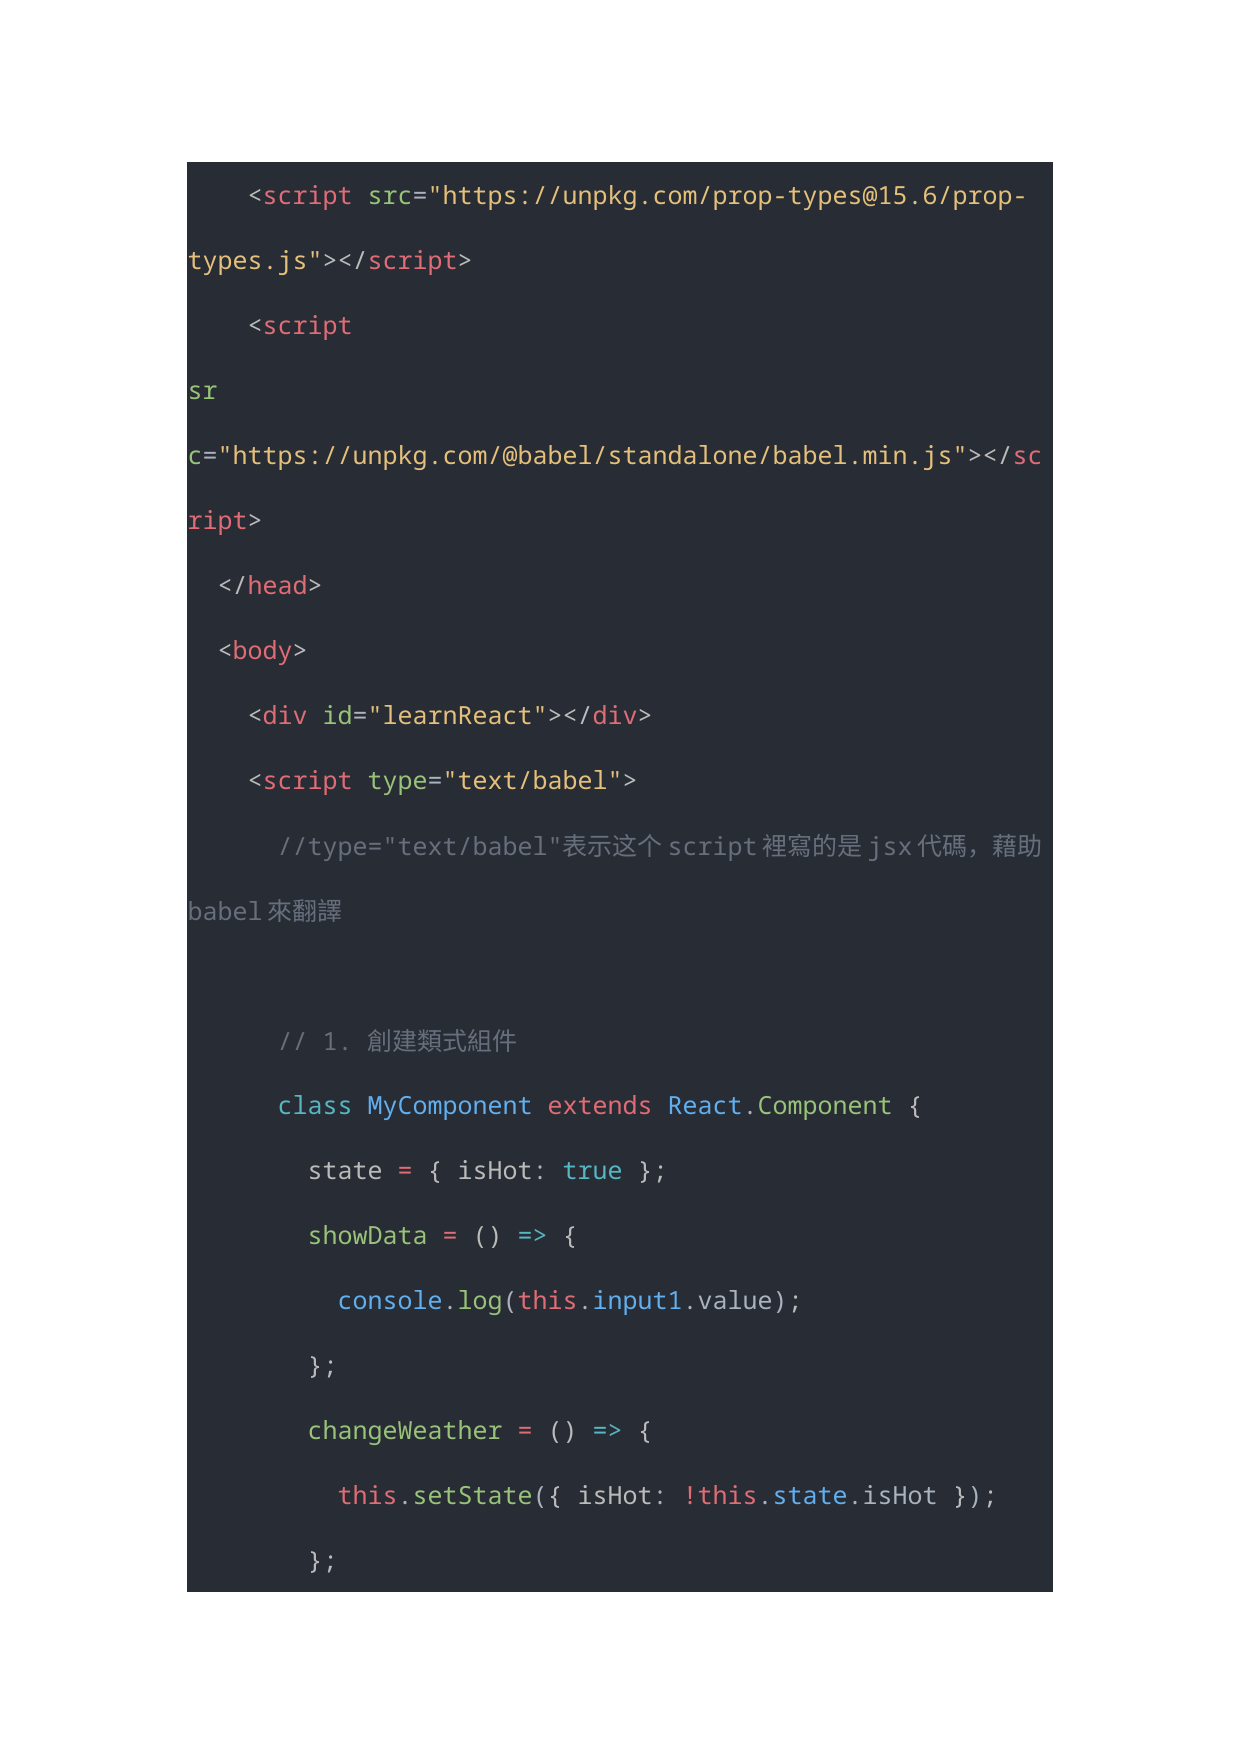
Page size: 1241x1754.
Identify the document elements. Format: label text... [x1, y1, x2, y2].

text // 1. 創建類式組件 [187, 1007, 1053, 1072]
text //type="text/babel"表示这个script裡寫的是jsx代碼，藉助babel來翻譯 [187, 812, 1053, 942]
text <body> [187, 617, 1053, 682]
text }; [187, 1527, 1053, 1592]
text <script src="https://unpkg.com/@babel/standalone/babel.min.js"></script> [187, 292, 1053, 552]
text </head> [187, 552, 1053, 617]
text changeWeather = () => { [187, 1397, 1053, 1462]
text class MyComponent extends React.Component { [187, 1072, 1053, 1137]
text }; [187, 1332, 1053, 1397]
text <div id="learnReact"></div> [187, 682, 1053, 747]
text console.log(this.input1.value); [187, 1267, 1053, 1332]
text showData = () => { [187, 1202, 1053, 1267]
text state = { isHot: true }; [187, 1137, 1053, 1202]
text <script type="text/babel"> [187, 747, 1053, 812]
text this.setState({ isHot: !this.state.isHot }); [187, 1462, 1053, 1527]
text <script src="https://unpkg.com/prop-types@15.6/prop-types.js"></script> [187, 162, 1053, 292]
